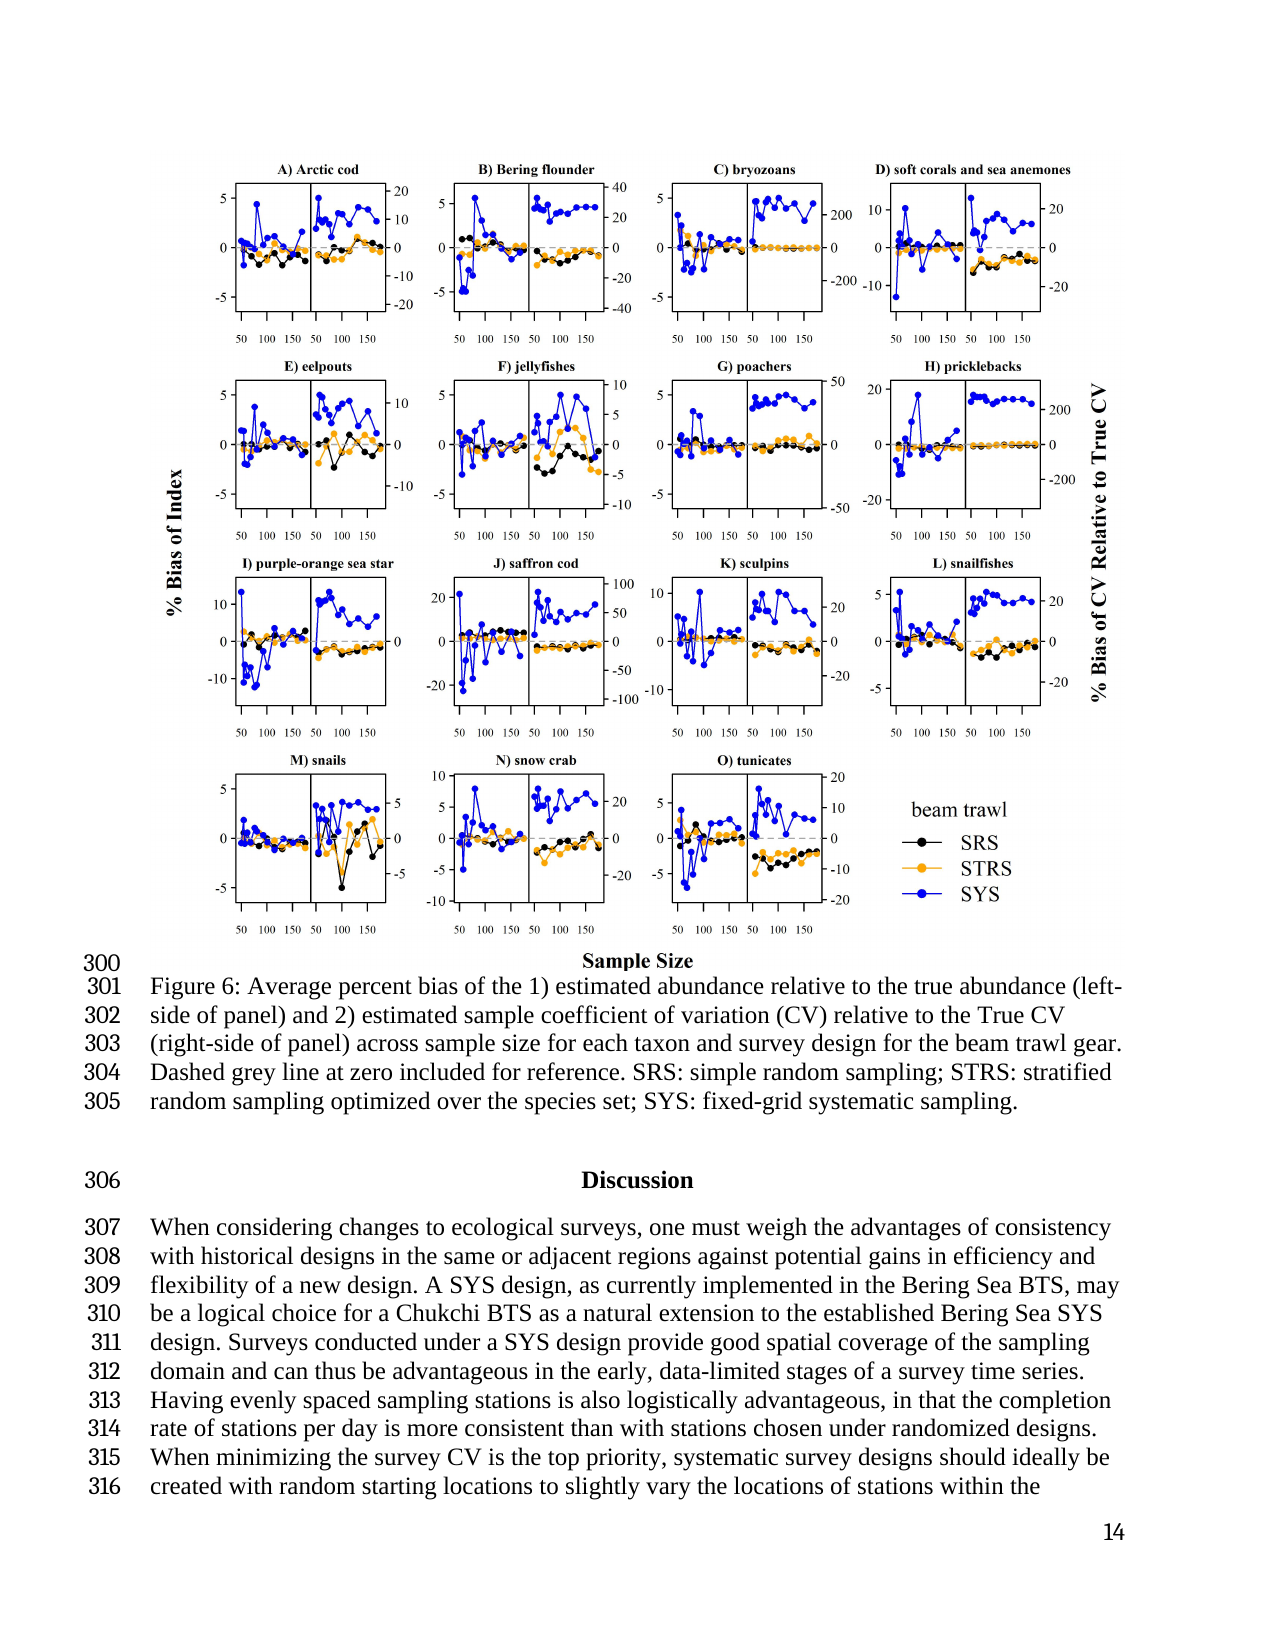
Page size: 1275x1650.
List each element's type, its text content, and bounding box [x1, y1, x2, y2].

subtitle Discussion [150, 1165, 1125, 1193]
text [150, 1212, 1125, 1500]
text Figure 6: Average percent bias of the 1) estimated abundance relative to the true abundance (left-side of panel) and 2) estimated sample coefficient of variation (CV) relative to the True CV (right-side of panel) across sample size for each taxon and survey design for the beam trawl gear. Dashed grey line at zero included for reference. SRS: simple random sampling; STRS: stratified random sampling optimized over the species set; SYS: fixed-grid systematic sampling. [150, 971, 1125, 1115]
picture [150, 150, 1125, 971]
